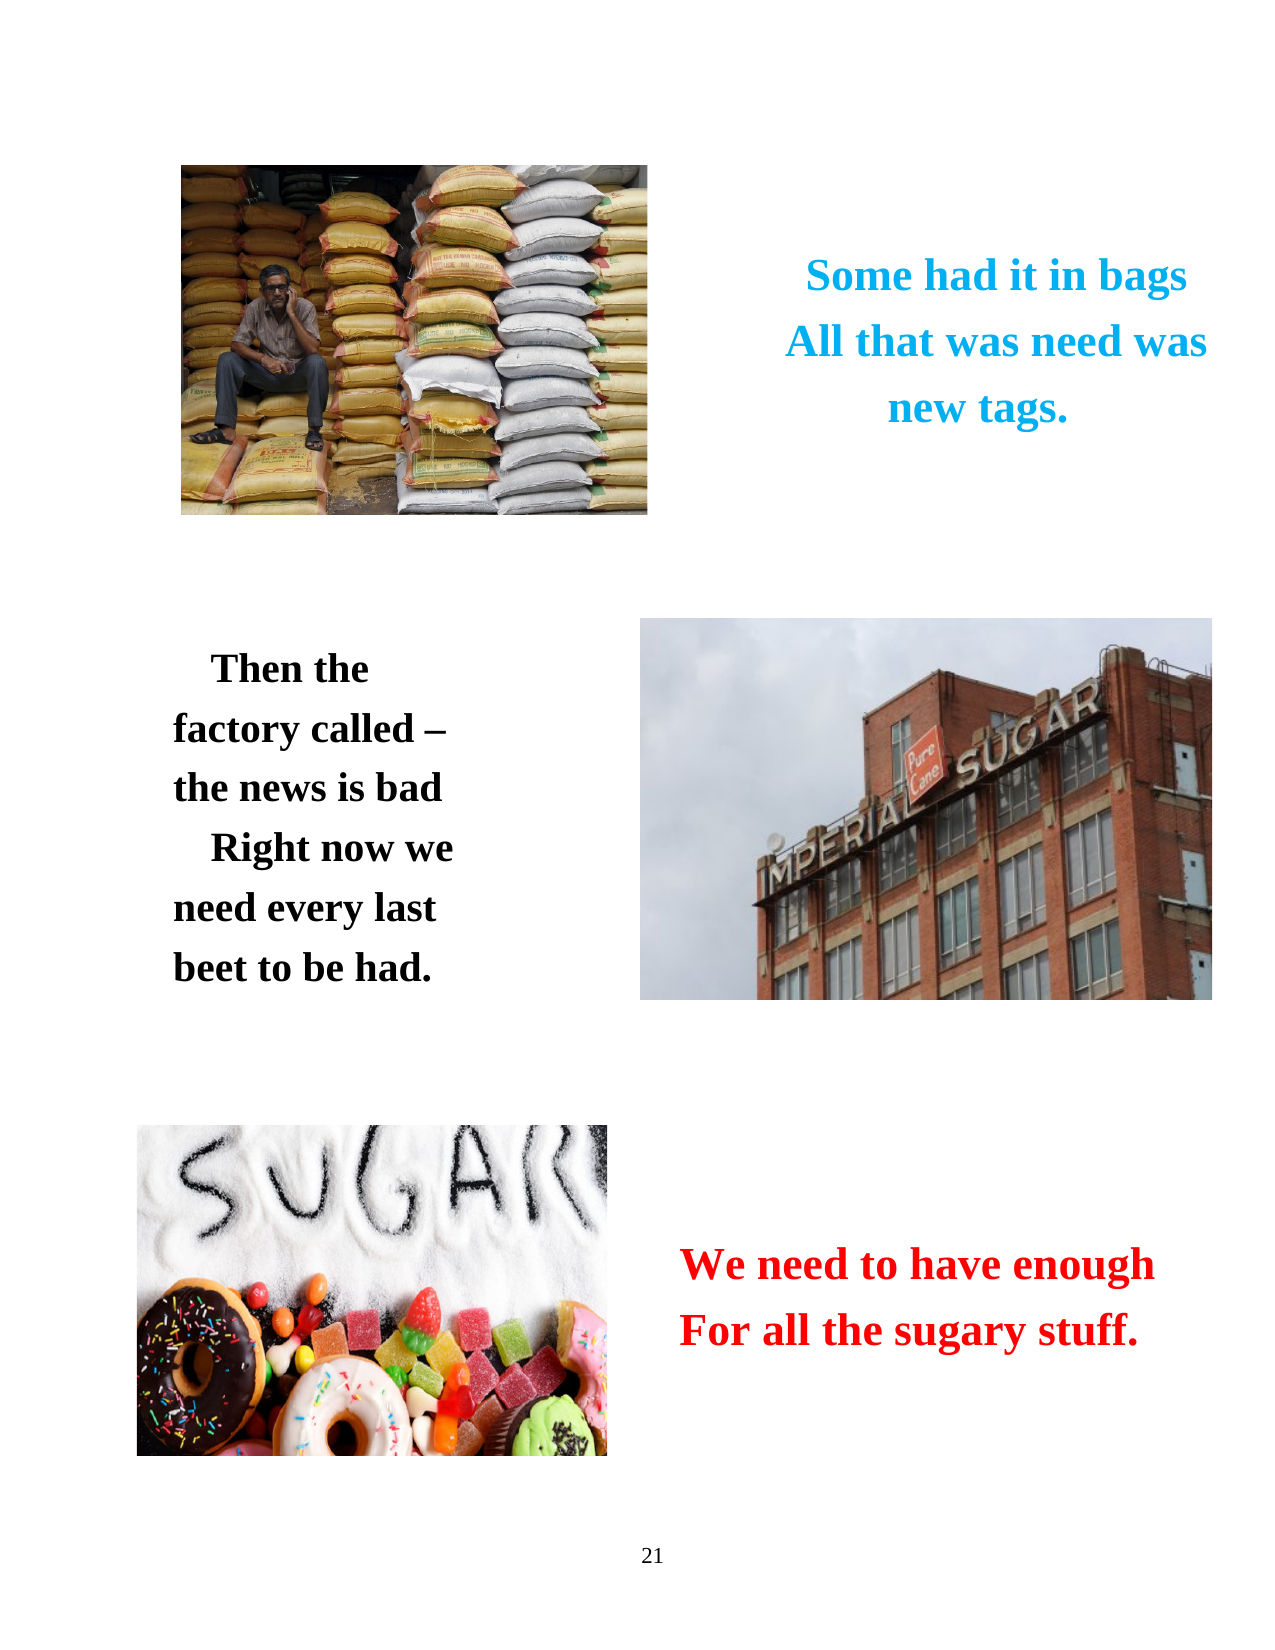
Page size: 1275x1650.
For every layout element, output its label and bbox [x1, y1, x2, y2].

picture [136, 1125, 608, 1456]
picture [640, 618, 1213, 1000]
picture [181, 165, 648, 515]
